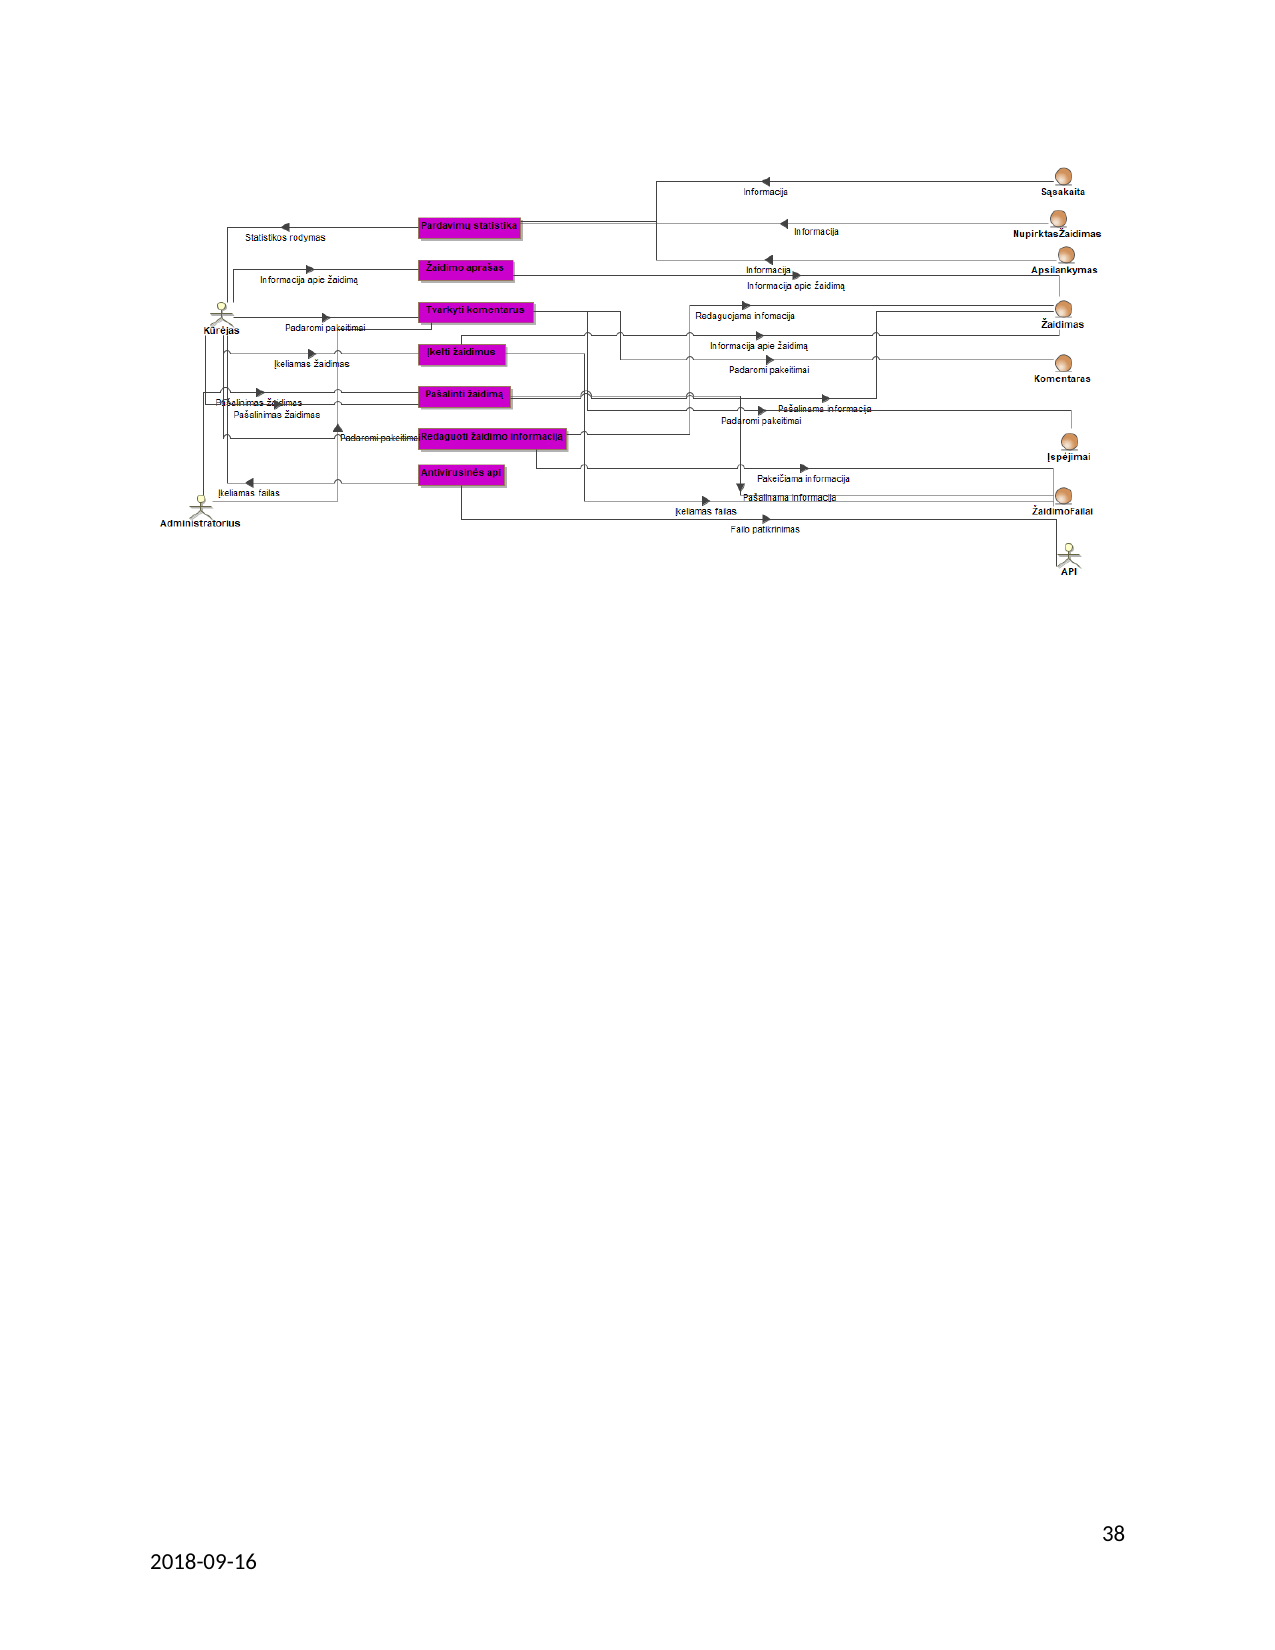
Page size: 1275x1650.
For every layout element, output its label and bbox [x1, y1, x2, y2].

picture [150, 150, 1125, 601]
